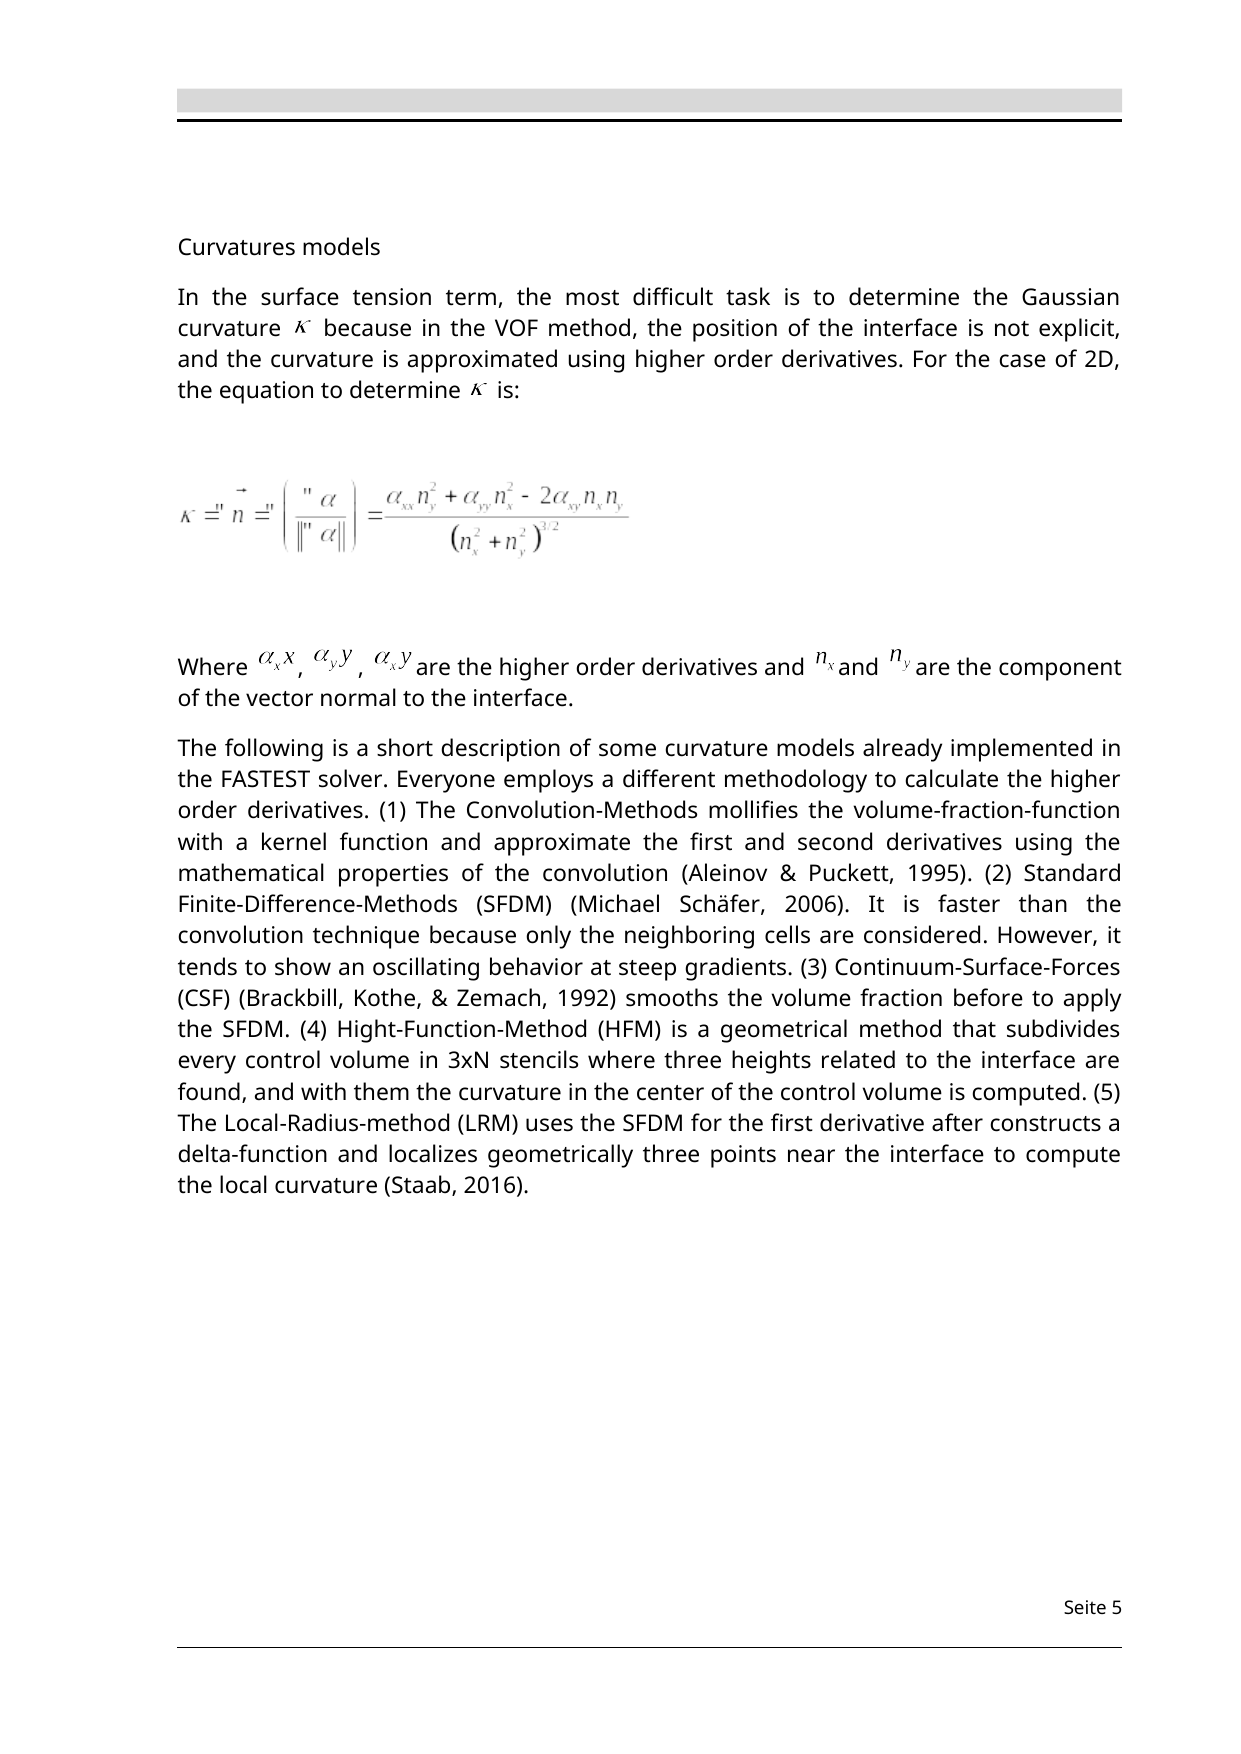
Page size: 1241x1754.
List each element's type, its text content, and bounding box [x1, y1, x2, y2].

text The following is a short description of some curvature models already implemented in the FASTEST solver. Everyone employs a different methodology to calculate the higher order derivatives. (1) The Convolution-Methods mollifies the volume-fraction-function with a kernel function and approximate the first and second derivatives using the mathematical properties of the convolution (Aleinov & Puckett, 1995). (2) Standard Finite-Difference-Methods (SFDM) (Michael Schäfer, 2006). It is faster than the convolution technique because only the neighboring cells are considered. However, it tends to show an oscillating behavior at steep gradients. (3) Continuum-Surface-Forces (CSF) (Brackbill, Kothe, & Zemach, 1992) smooths the volume fraction before to apply the SFDM. (4) Hight-Function-Method (HFM) is a geometrical method that subdivides every control volume in 3xN stencils where three heights related to the interface are found, and with them the curvature in the center of the control volume is computed. (5) The Local-Radius-method (LRM) uses the SFDM for the first derivative after constructs a delta-function and localizes geometrically three points near the interface to compute the local curvature (Staab, 2016). [177, 732, 1122, 1201]
text In the surface tension term, the most difficult task is to determine the Gaussian curvature because in the VOF method, the position of the interface is not explicit, and the curvature is approximated using higher order derivatives. For the case of 2D, the equation to determine is: [177, 281, 1122, 406]
text Curvatures models [177, 231, 1122, 262]
text Where , , are the higher order derivatives and and are the component of the vector normal to the interface. [177, 636, 1122, 713]
